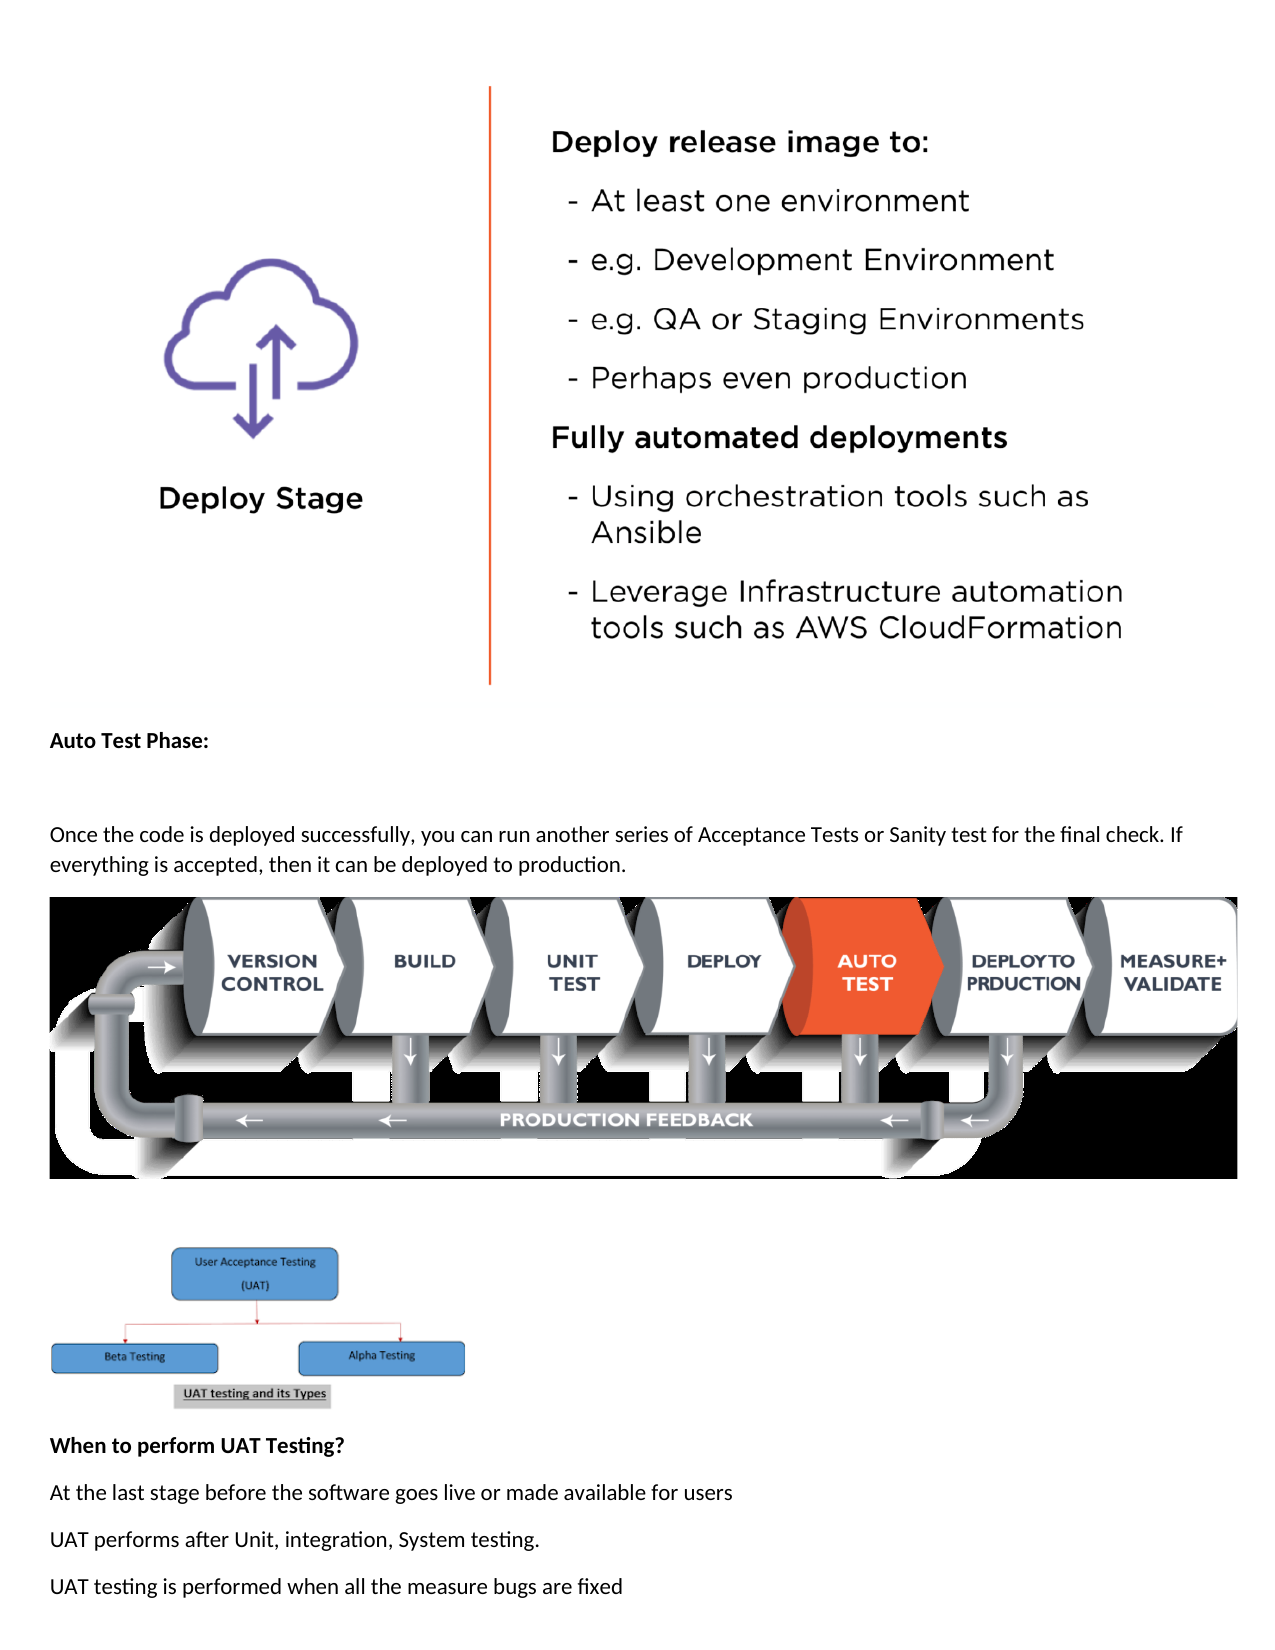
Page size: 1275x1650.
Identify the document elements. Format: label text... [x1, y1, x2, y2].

text Auto Test Phase: [49, 726, 1237, 754]
text UAT performs after Unit, integration, System testing. [49, 1525, 1237, 1553]
text At the last stage before the software goes live or made available for users [49, 1478, 1237, 1506]
text Once the code is deployed successfully, you can run another series of Acceptance Tests or Sanity test for the final check. If everything is accepted, then it can be deployed to production. [49, 820, 1237, 878]
text UAT testing is performed when all the measure bugs are fixed [49, 1572, 1237, 1600]
text When to perform UAT Testing? [49, 1431, 1237, 1459]
